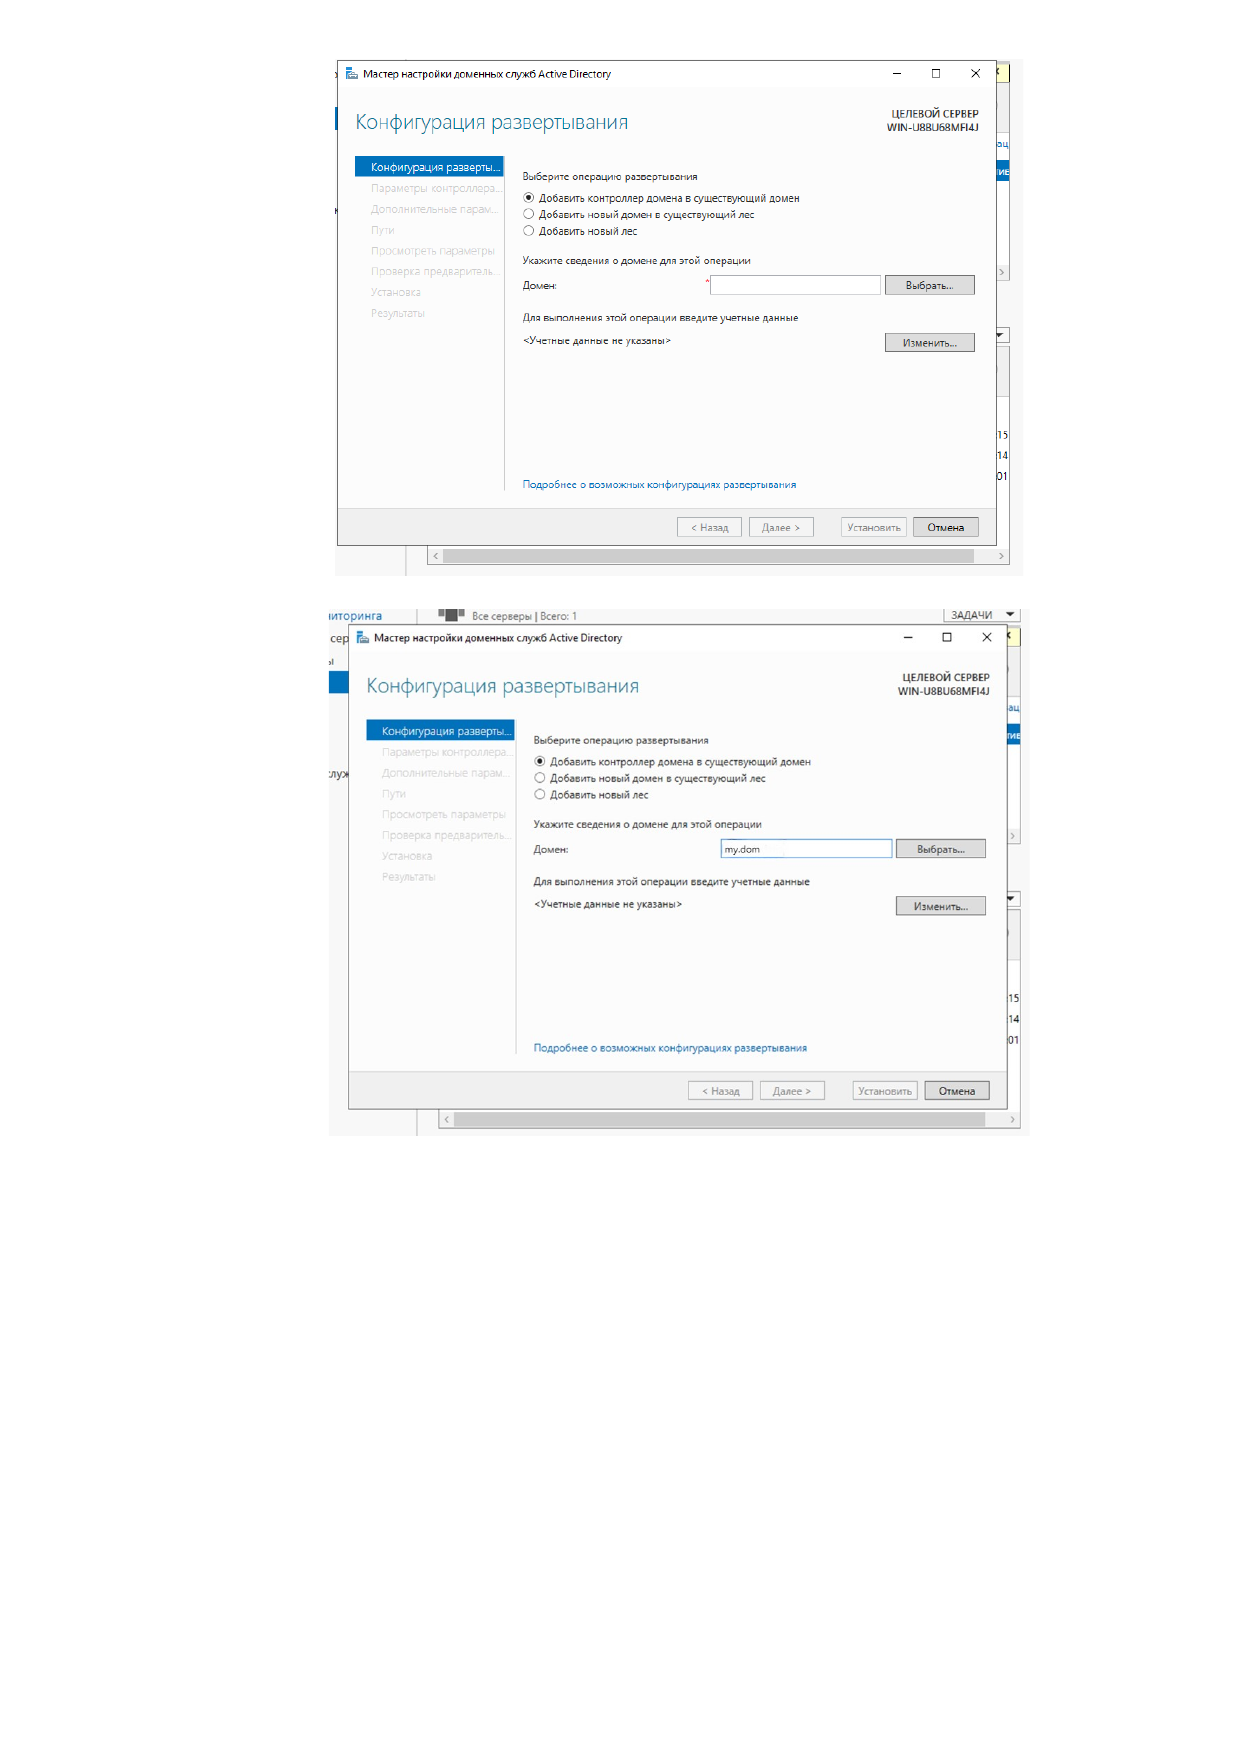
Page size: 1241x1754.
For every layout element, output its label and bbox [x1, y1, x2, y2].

picture [328, 609, 1030, 1136]
picture [335, 59, 1024, 576]
